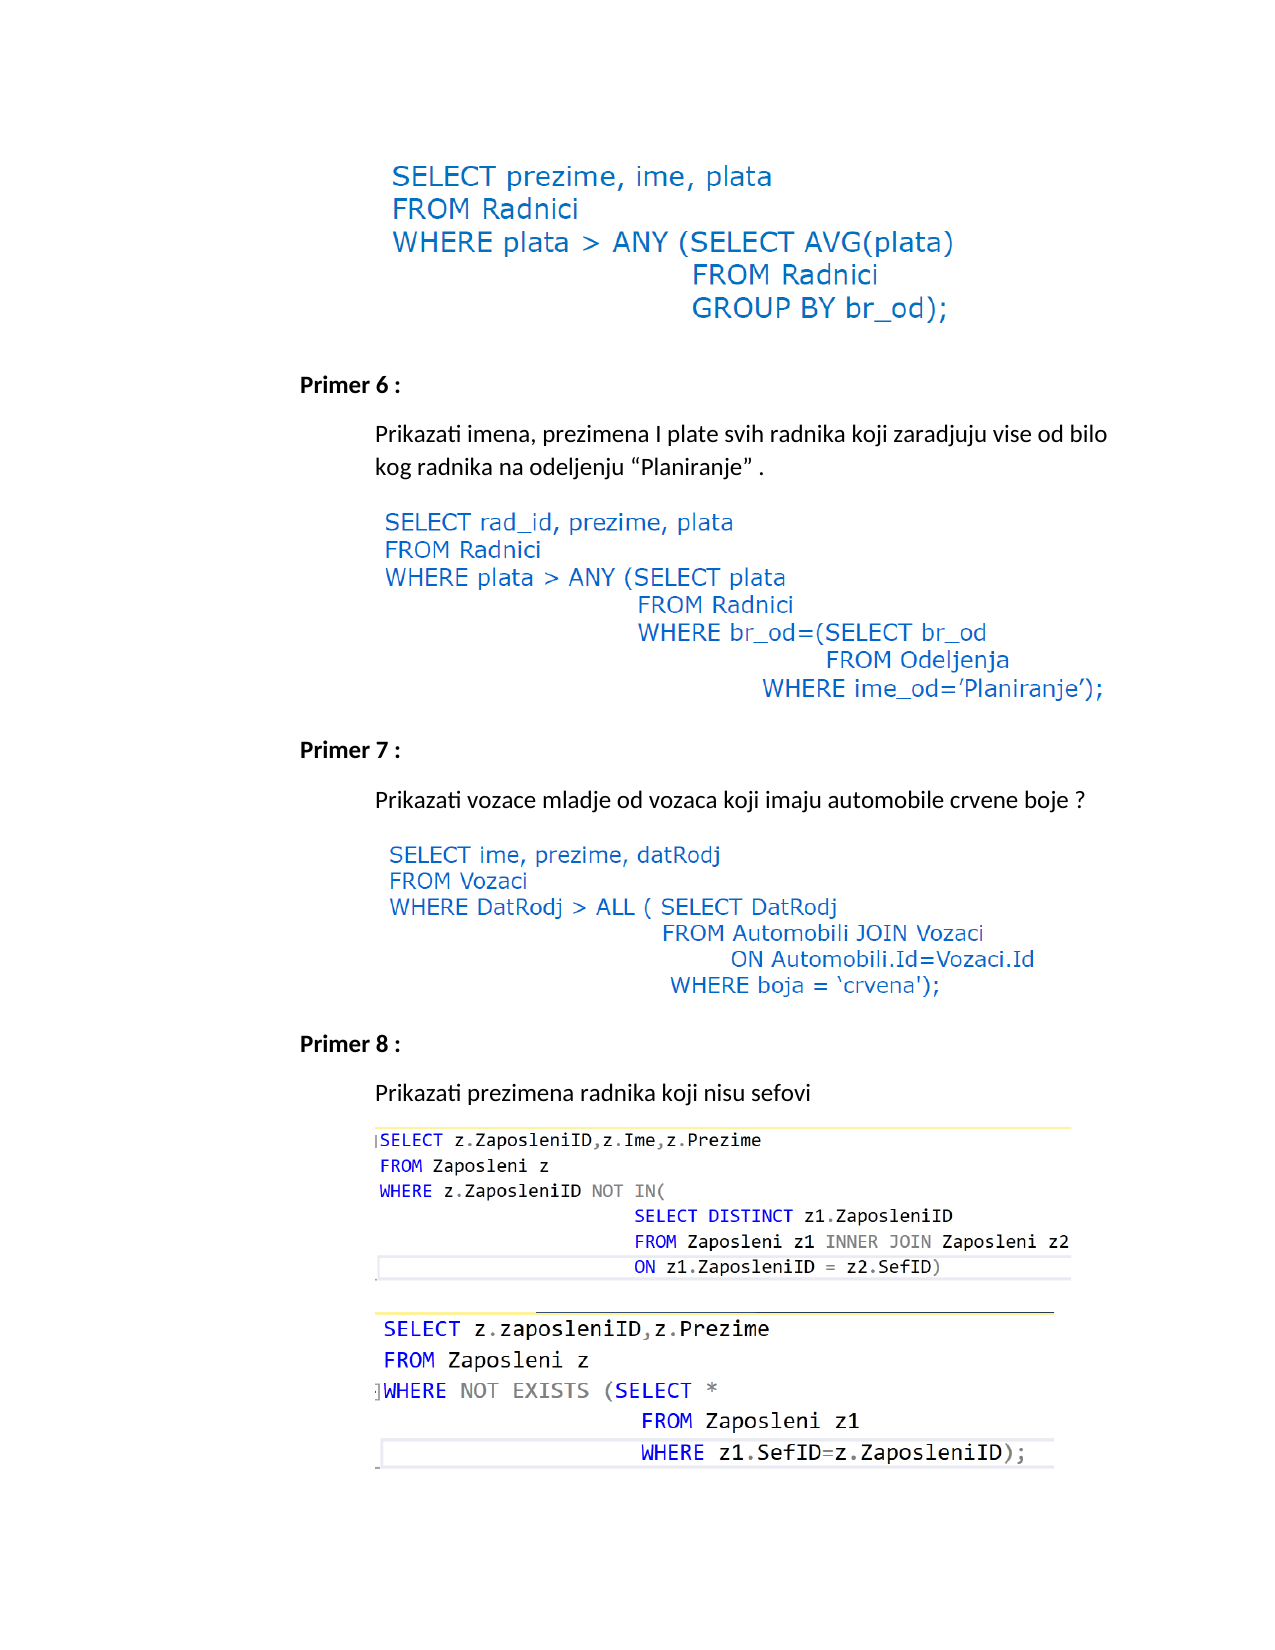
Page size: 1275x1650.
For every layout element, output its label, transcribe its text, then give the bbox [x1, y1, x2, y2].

picture [375, 1127, 1072, 1294]
text Primer 8 : [150, 1028, 1125, 1058]
picture [375, 833, 1055, 1009]
text Primer 7 : [150, 735, 1125, 765]
picture [375, 150, 978, 350]
text Prikazati imena, prezimena I plate svih radnika koji zaradjuju vise od bilo kog radnika na odeljenju “Planiranje” . [375, 418, 1125, 482]
text Primer 6 : [150, 369, 1125, 399]
picture [375, 1312, 1055, 1483]
picture [375, 501, 1115, 716]
text Prikazati vozace mladje od vozaca koji imaju automobile crvene boje ? [150, 784, 1125, 815]
text Prikazati prezimena radnika koji nisu sefovi [150, 1078, 1125, 1108]
